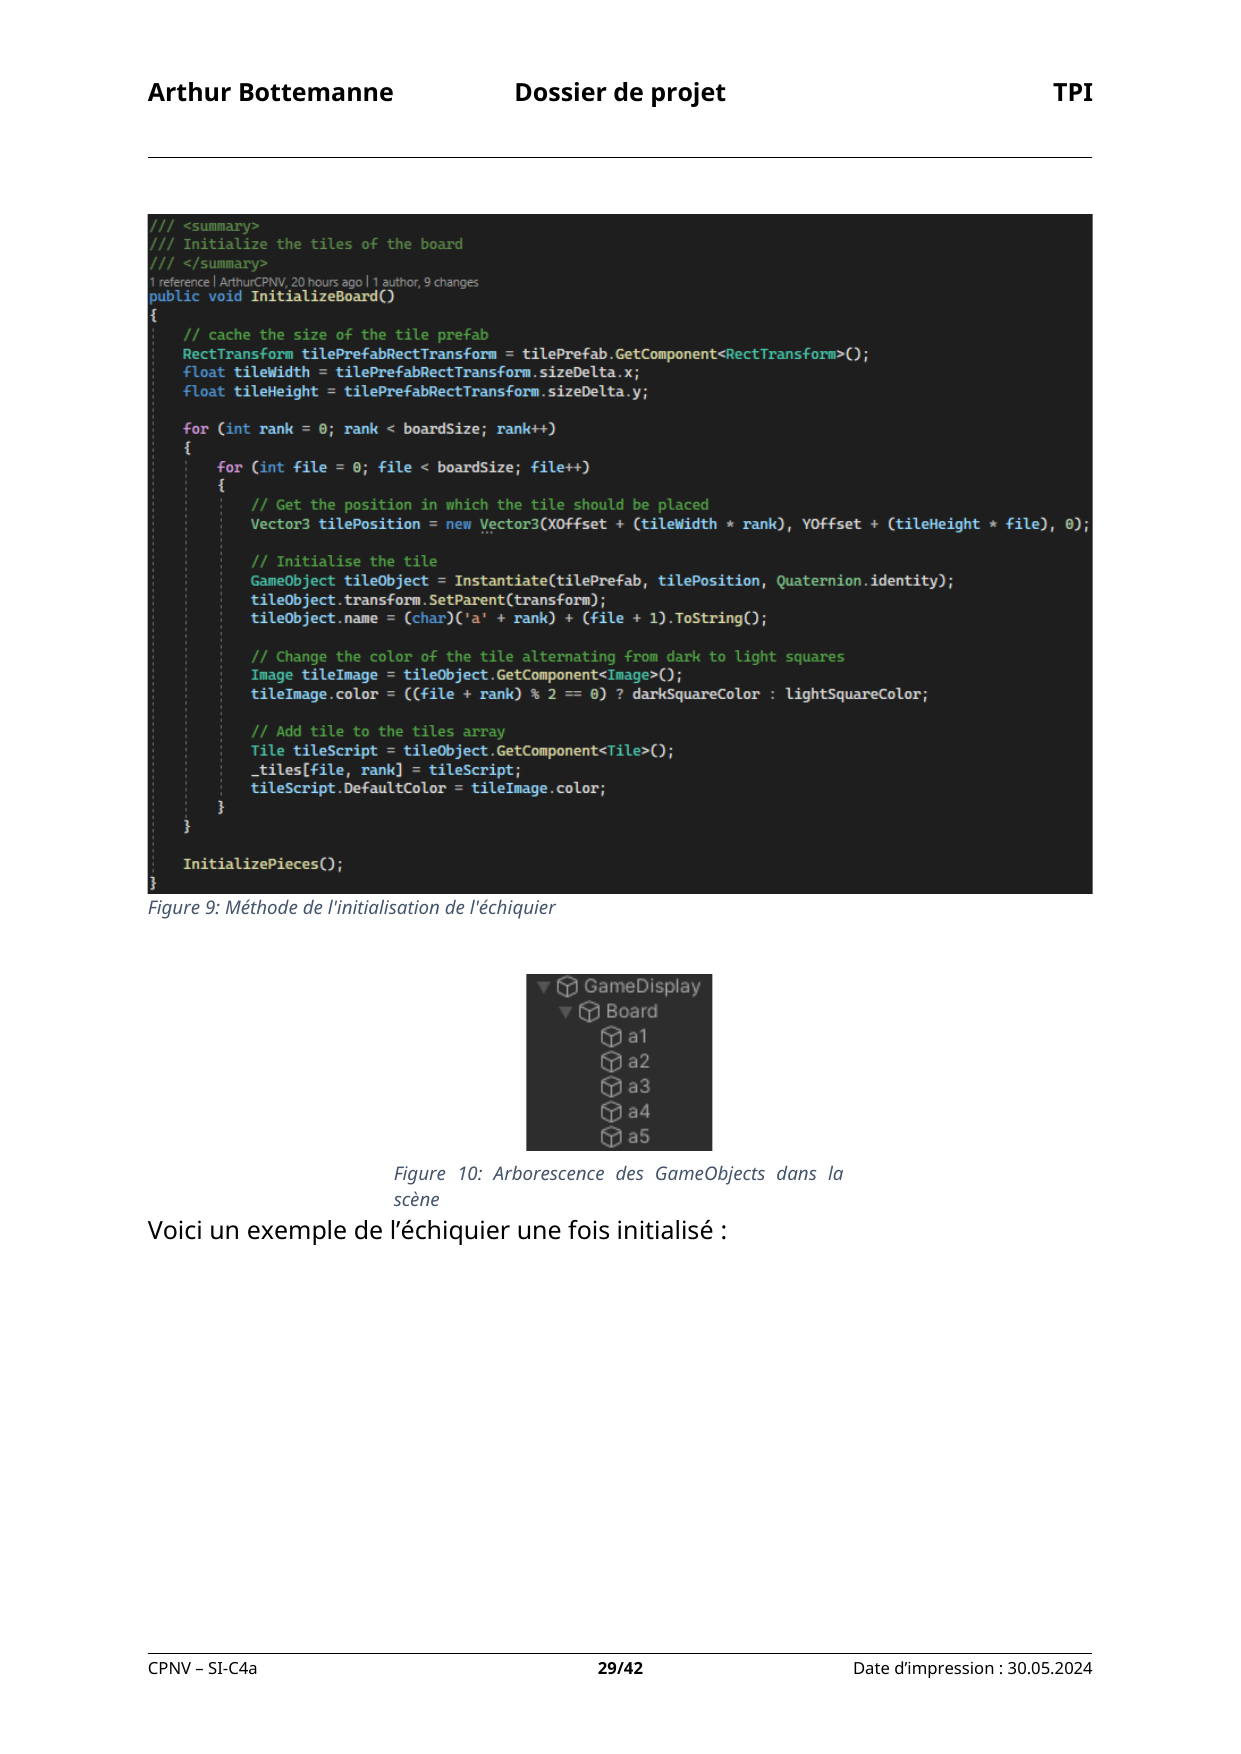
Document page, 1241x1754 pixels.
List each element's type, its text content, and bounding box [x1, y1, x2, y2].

picture [147, 214, 1093, 894]
text Figure 9: Méthode de l'initialisation de l'échiquier [148, 894, 1092, 919]
picture [526, 974, 713, 1151]
text Voici un exemple de l’échiquier une fois initialisé : [148, 974, 1092, 1247]
